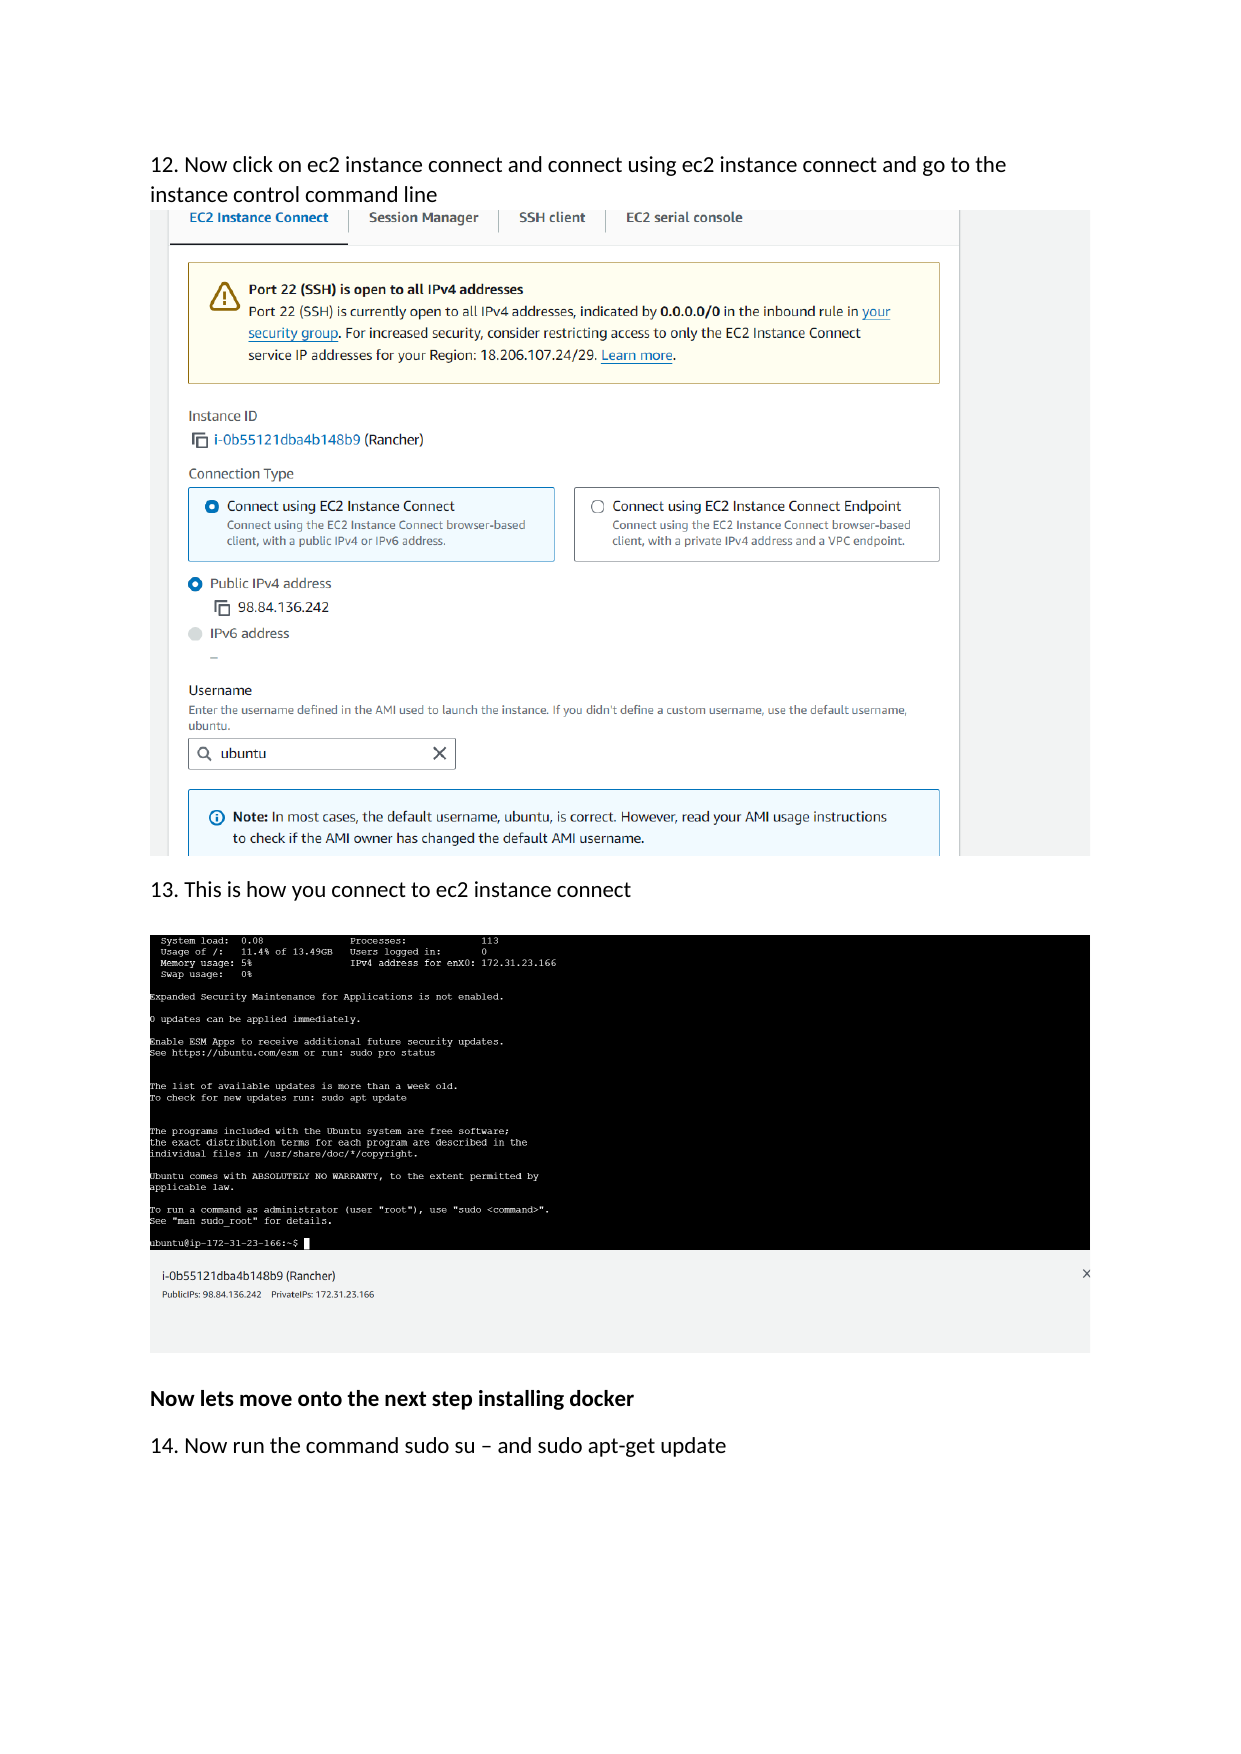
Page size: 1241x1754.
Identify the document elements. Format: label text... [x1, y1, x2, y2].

picture [150, 210, 1091, 856]
text 12. Now click on ec2 instance connect and connect using ec2 instance connect and go to the instance control command line [150, 150, 1090, 210]
picture [150, 935, 1091, 1353]
text 14. Now run the command sudo su – and sudo apt-get update [150, 1431, 1090, 1459]
text 13. This is how you connect to ec2 instance connect Now lets move onto the next step installing docker [150, 875, 1090, 935]
text 13. This is how you connect to ec2 instance connect Now lets move onto the next step installing docker [150, 1353, 1090, 1413]
